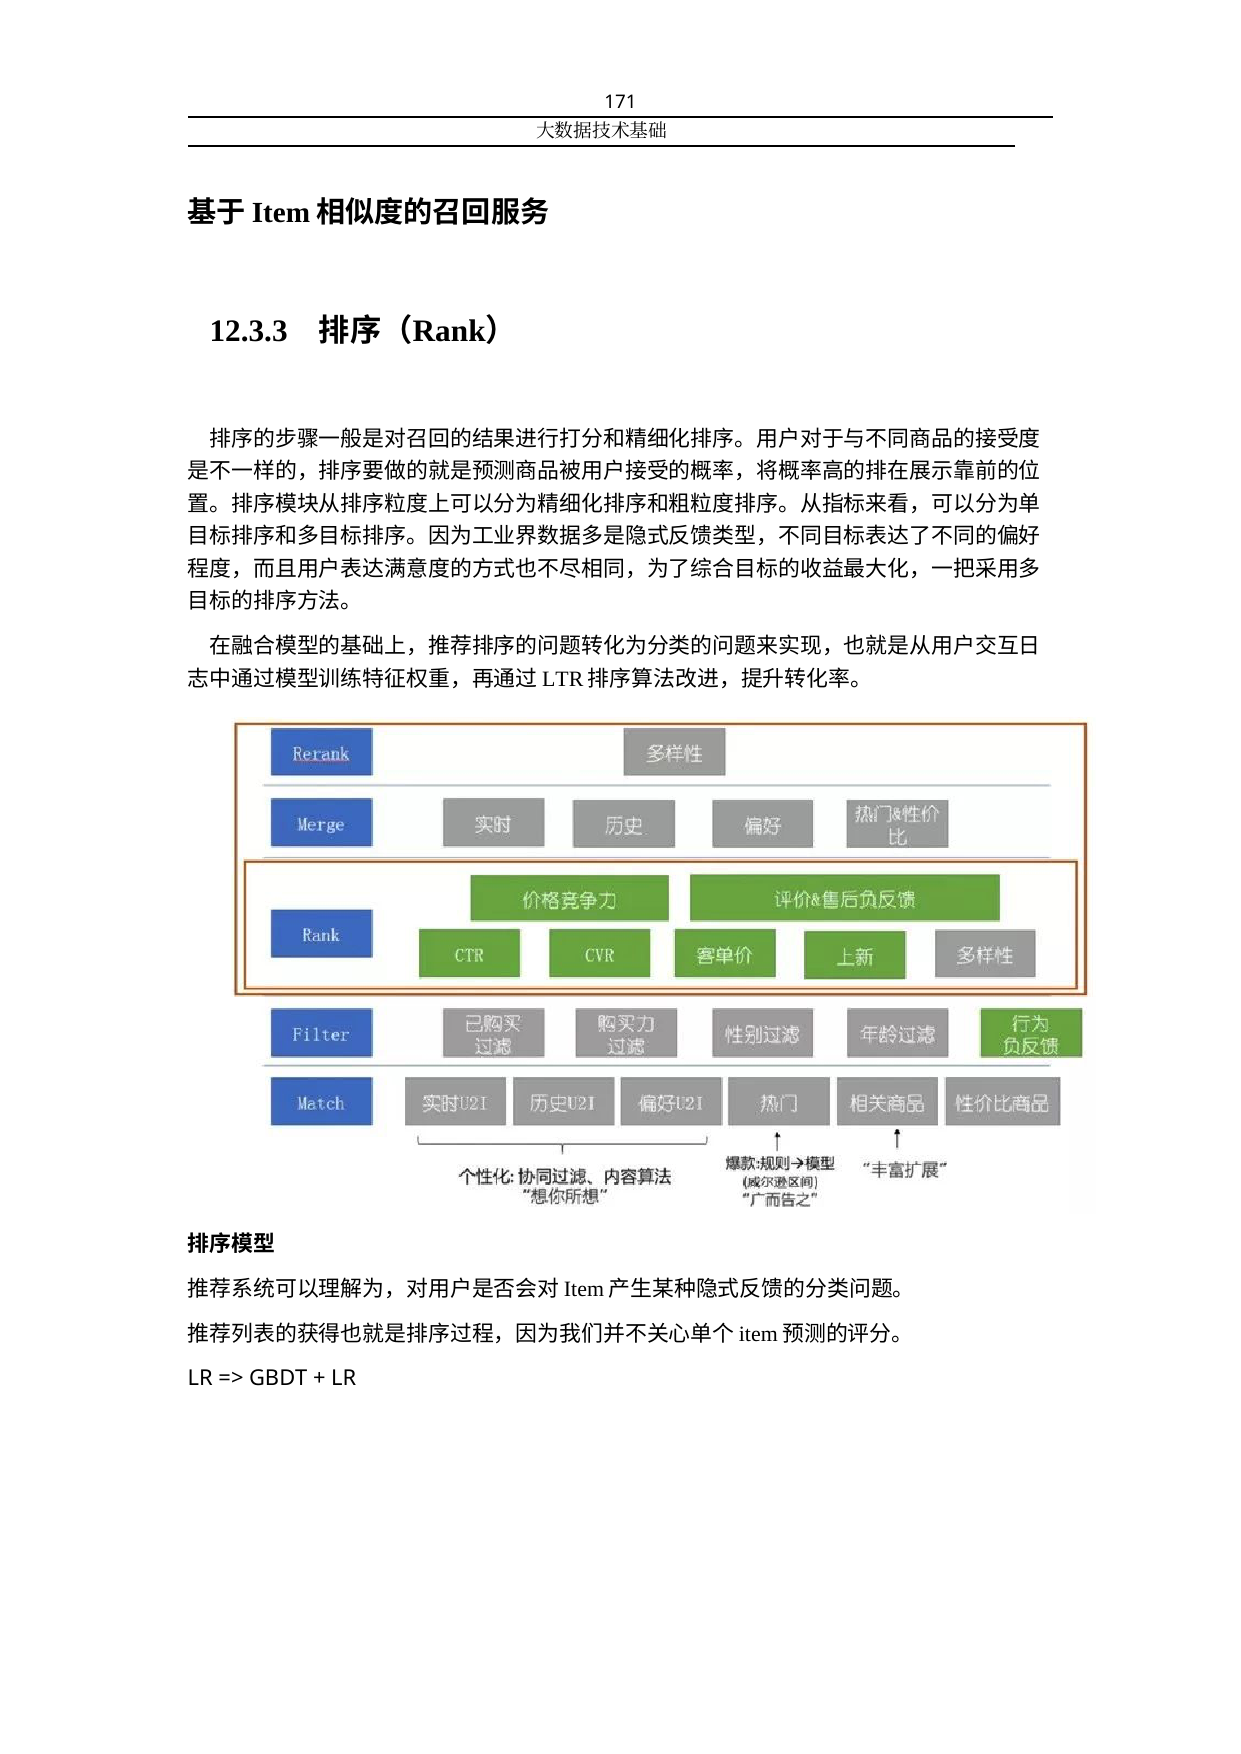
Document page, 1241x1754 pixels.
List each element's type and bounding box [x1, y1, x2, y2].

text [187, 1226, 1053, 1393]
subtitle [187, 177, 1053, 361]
picture [231, 717, 1096, 1214]
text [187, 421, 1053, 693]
